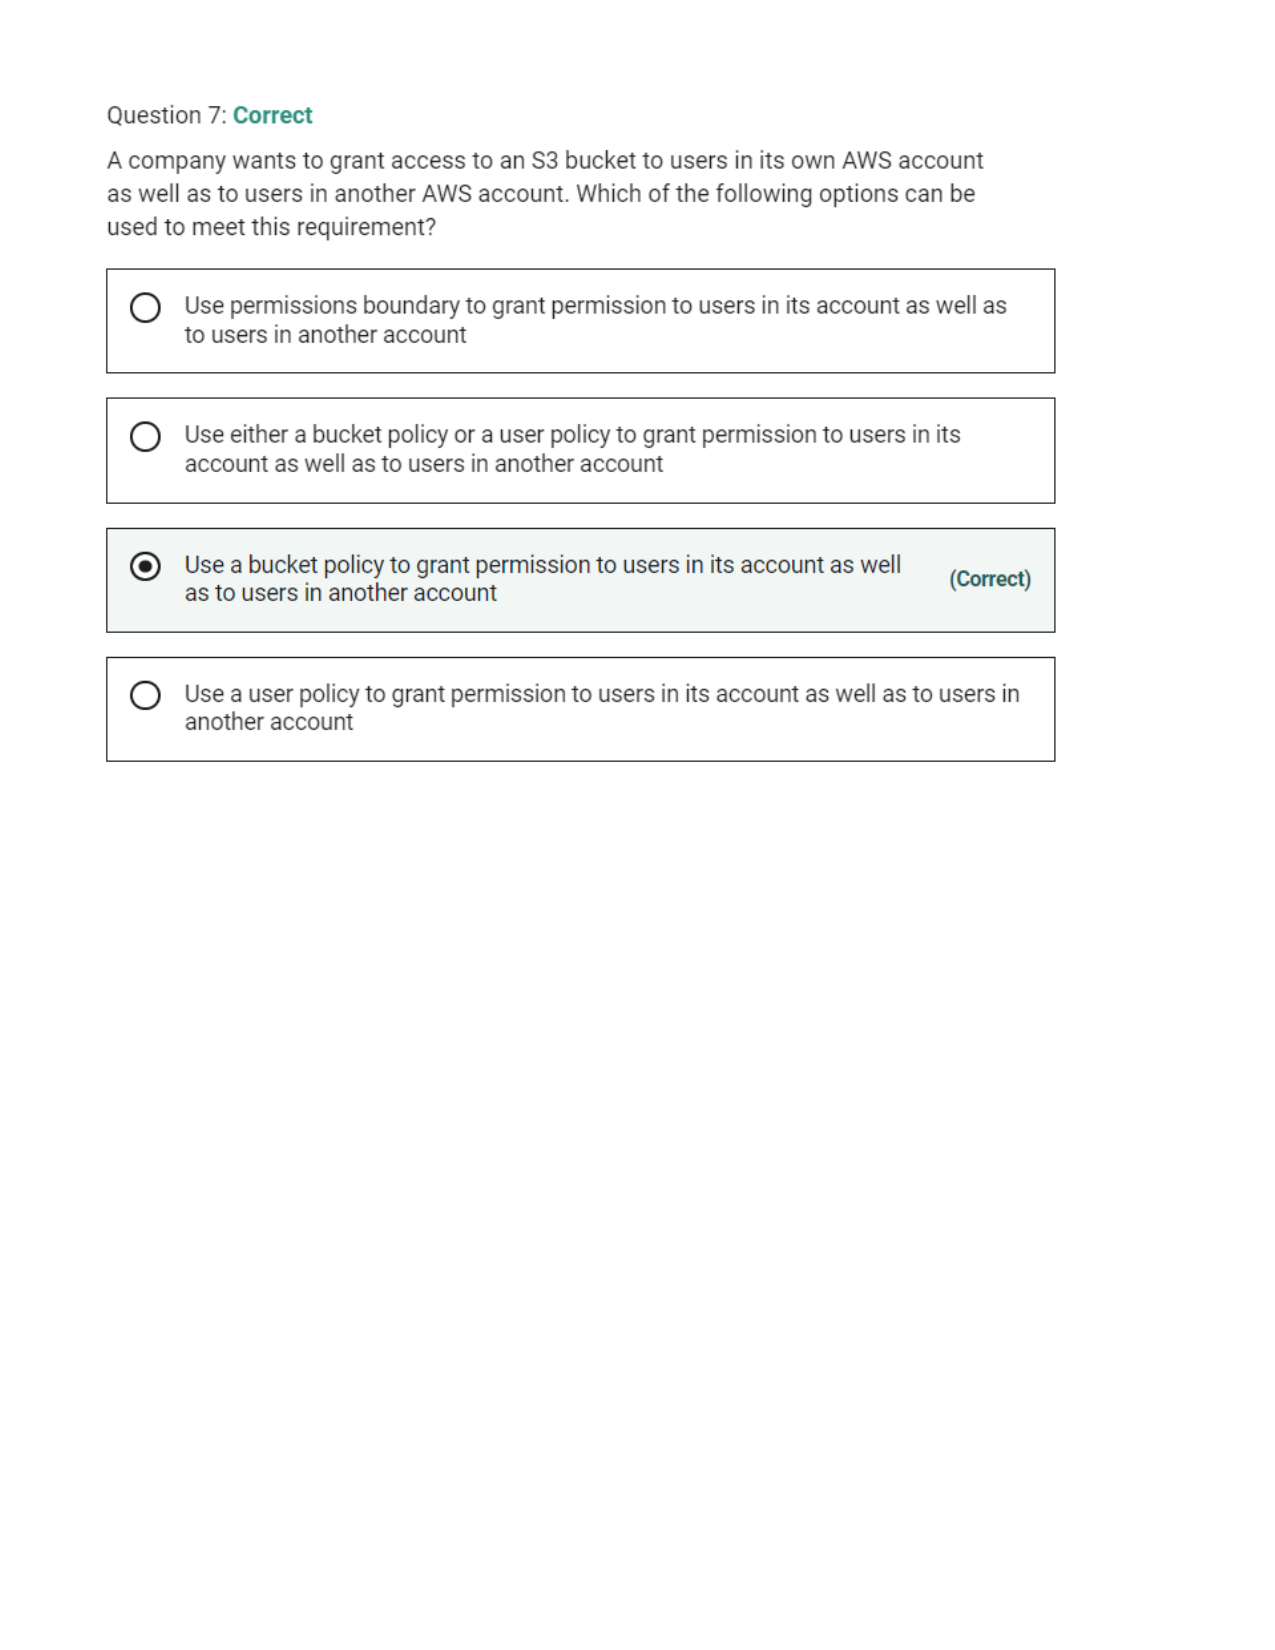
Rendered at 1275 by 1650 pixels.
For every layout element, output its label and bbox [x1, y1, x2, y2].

picture [93, 93, 1069, 774]
